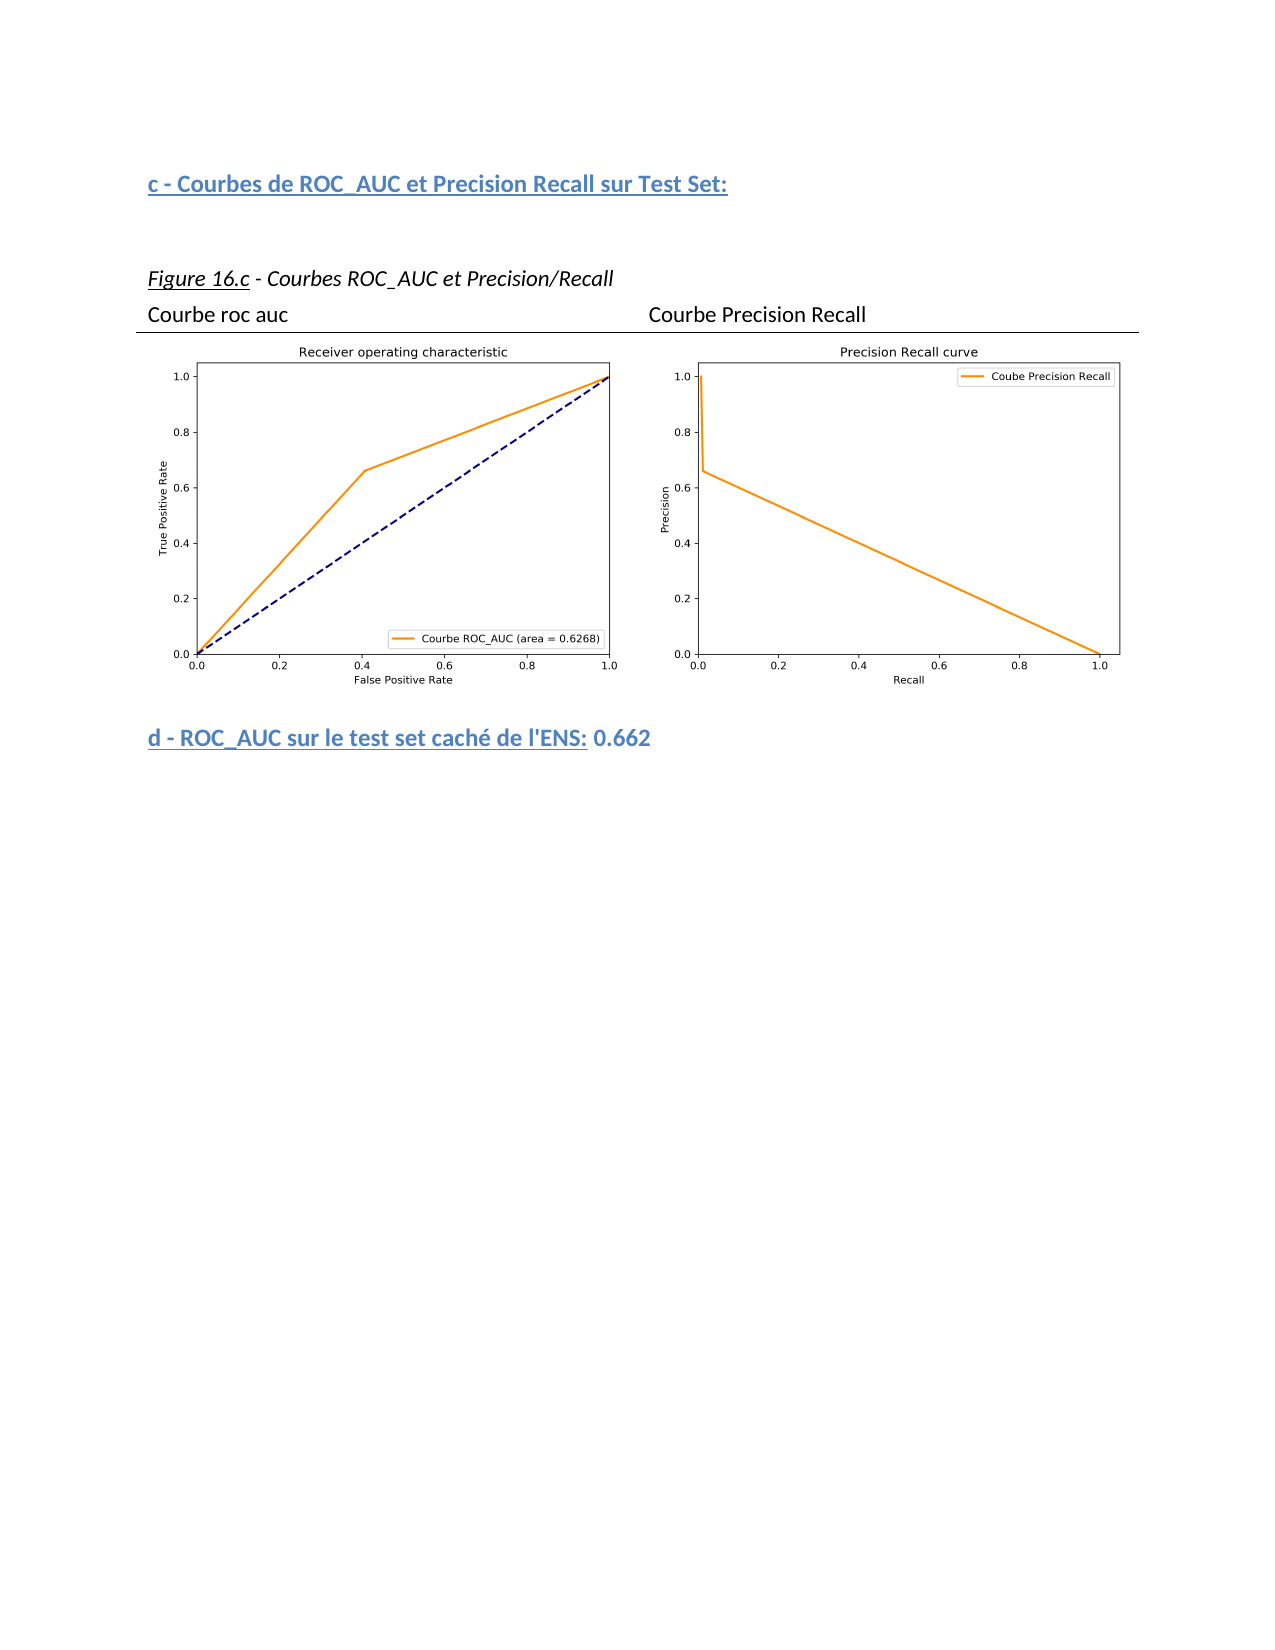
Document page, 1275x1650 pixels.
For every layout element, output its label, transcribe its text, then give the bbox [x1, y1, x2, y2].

subtitle d - ROC_AUC sur le test set caché de l'ENS: 0.662 [148, 722, 1127, 753]
text Figure 16.c - Courbes ROC_AUC et Precision/Recall [148, 264, 1127, 292]
table_cell [638, 333, 1139, 702]
subtitle c - Courbes de ROC_AUC et Precision Recall sur Test Set: [148, 168, 1127, 199]
table_cell [136, 333, 637, 702]
picture [147, 337, 629, 698]
picture [648, 337, 1130, 698]
table_header Courbe roc auc [136, 296, 637, 332]
table_header Courbe Precision Recall [638, 296, 1139, 332]
